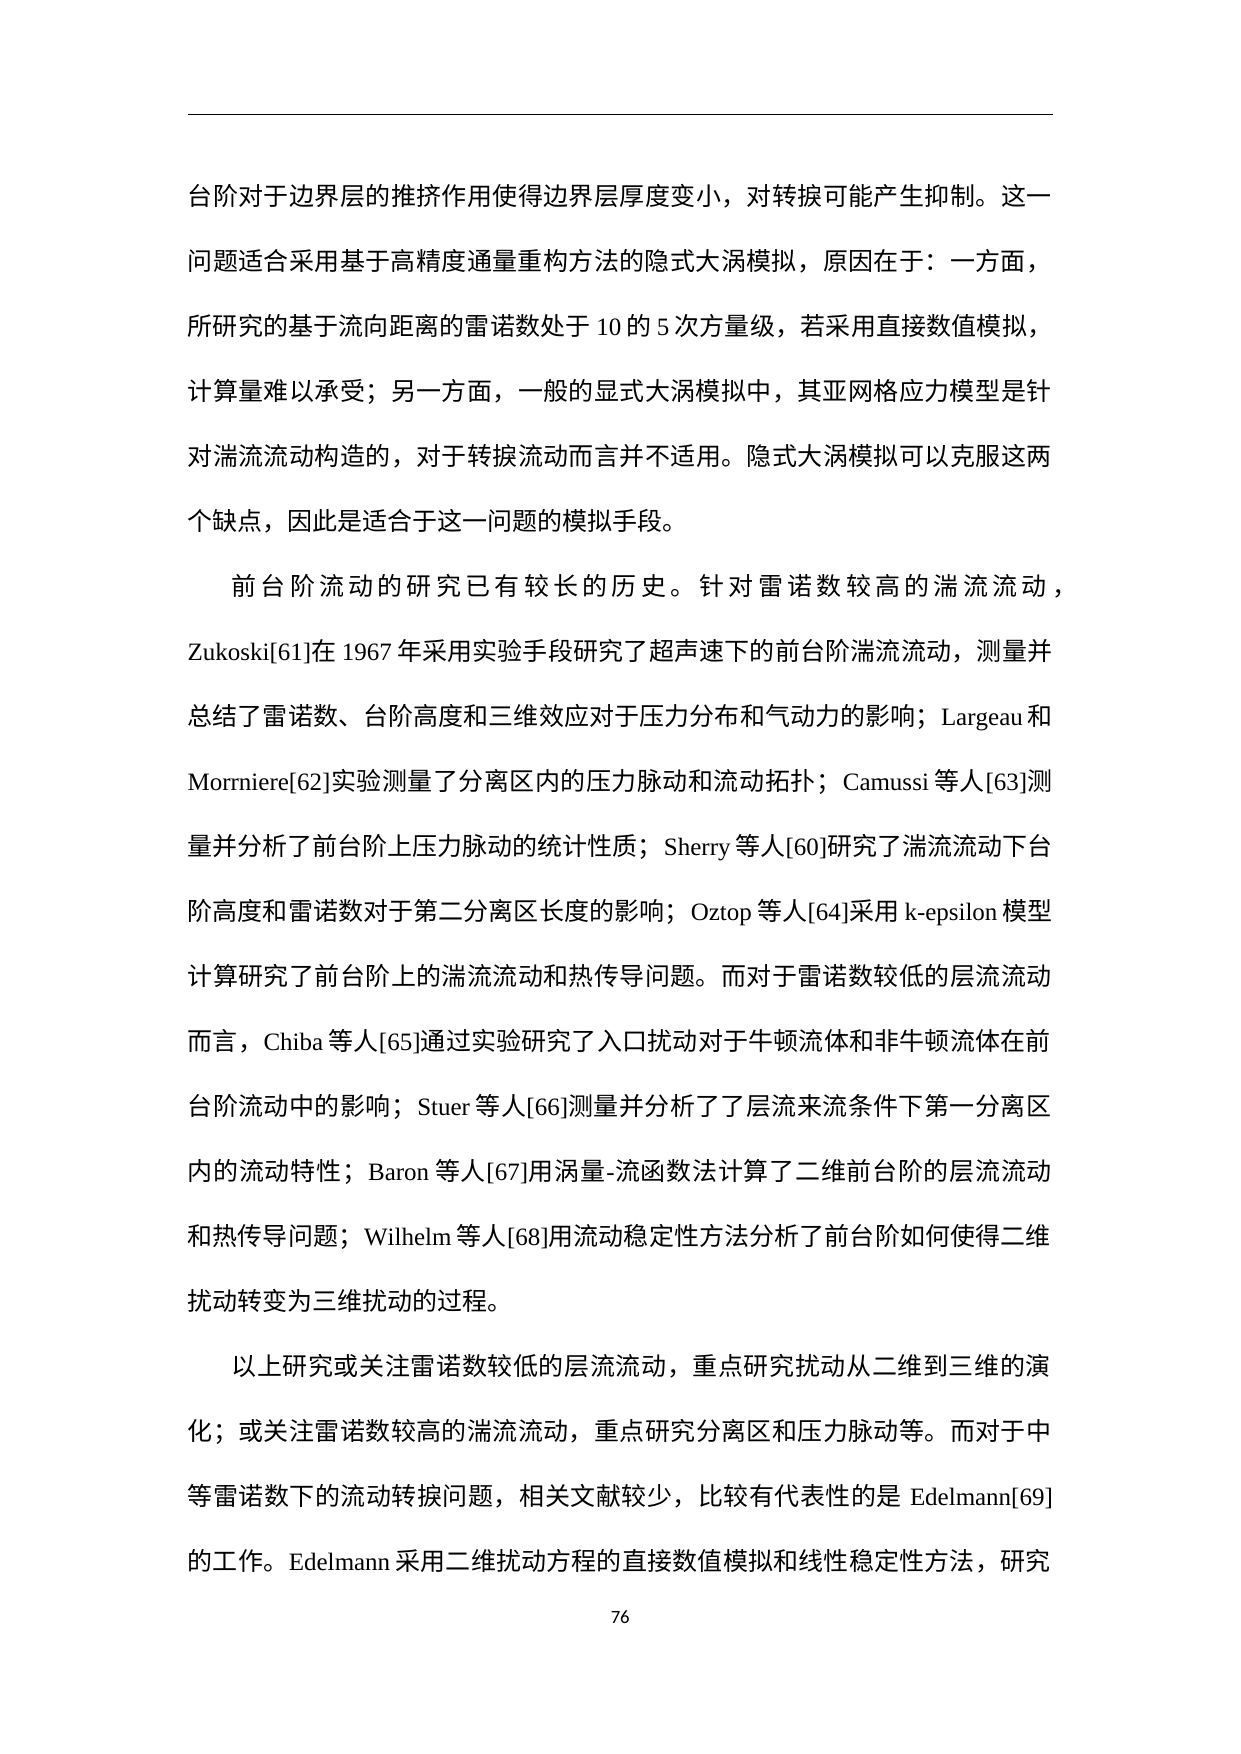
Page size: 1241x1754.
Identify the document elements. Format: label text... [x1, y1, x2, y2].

text 前台阶流动的研究已有较长的历史。针对雷诺数较高的湍流流动，Zukoski[61]在1967年采用实验手段研究了超声速下的前台阶湍流流动，测量并总结了雷诺数、台阶高度和三维效应对于压力分布和气动力的影响；Largeau和Morrniere[62]实验测量了分离区内的压力脉动和流动拓扑；Camussi等人[63]测量并分析了前台阶上压力脉动的统计性质；Sherry等人[60]研究了湍流流动下台阶高度和雷诺数对于第二分离区长度的影响；Oztop等人[64]采用k-epsilon模型计算研究了前台阶上的湍流流动和热传导问题。而对于雷诺数较低的层流流动而言，Chiba等人[65]通过实验研究了入口扰动对于牛顿流体和非牛顿流体在前台阶流动中的影响；Stuer等人[66]测量并分析了了层流来流条件下第一分离区内的流动特性；Baron等人[67]用涡量-流函数法计算了二维前台阶的层流流动和热传导问题；Wilhelm等人[68]用流动稳定性方法分析了前台阶如何使得二维扰动转变为三维扰动的过程。 [187, 552, 1053, 1332]
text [187, 162, 1053, 552]
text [187, 1332, 1053, 1592]
